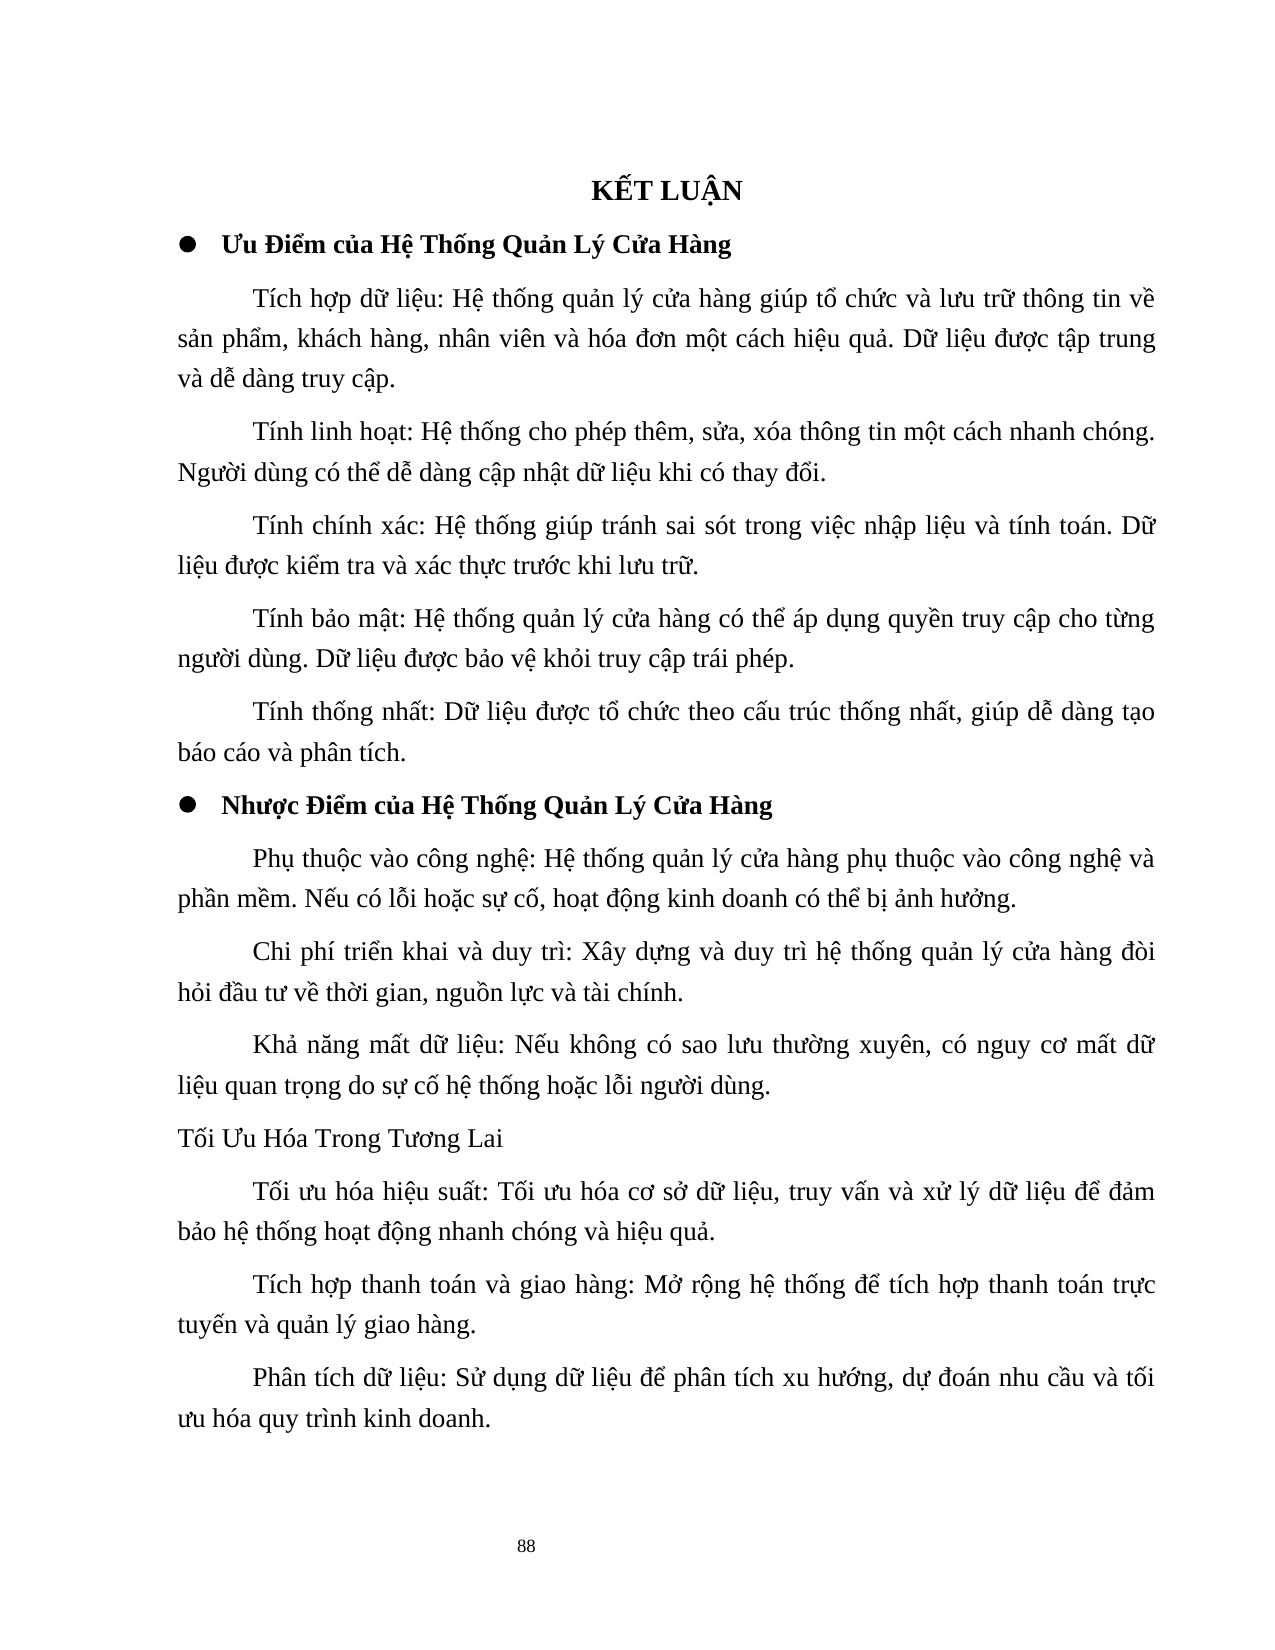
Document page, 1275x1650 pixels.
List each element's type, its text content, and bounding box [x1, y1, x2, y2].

text Tối Ưu Hóa Trong Tương Lai [177, 1122, 1157, 1153]
text Chi phí triển khai và duy trì: Xây dựng và duy trì hệ thống quản lý cửa hàng đòi hỏi đầu tư về thời gian, nguồn lực và tài chính. [177, 935, 1157, 1007]
text Tích hợp thanh toán và giao hàng: Mở rộng hệ thống để tích hợp thanh toán trực tuyến và quản lý giao hàng. [177, 1268, 1157, 1340]
text Phân tích dữ liệu: Sử dụng dữ liệu để phân tích xu hướng, dự đoán nhu cầu và tối ưu hóa quy trình kinh doanh. [177, 1362, 1157, 1433]
list Ưu Điểm của Hệ Thống Quản Lý Cửa Hàng [177, 229, 1157, 260]
subtitle KẾT LUẬN [177, 173, 1157, 206]
text Tích hợp dữ liệu: Hệ thống quản lý cửa hàng giúp tổ chức và lưu trữ thông tin về sản phẩm, khách hàng, nhân viên và hóa đơn một cách hiệu quả. Dữ liệu được tập trung và dễ dàng truy cập. [177, 282, 1157, 394]
text Khả năng mất dữ liệu: Nếu không có sao lưu thường xuyên, có nguy cơ mất dữ liệu quan trọng do sự cố hệ thống hoặc lỗi người dùng. [177, 1029, 1157, 1100]
list Nhược Điểm của Hệ Thống Quản Lý Cửa Hàng [177, 789, 1157, 820]
text Tính chính xác: Hệ thống giúp tránh sai sót trong việc nhập liệu và tính toán. Dữ liệu được kiểm tra và xác thực trước khi lưu trữ. [177, 509, 1157, 580]
text Tính thống nhất: Dữ liệu được tổ chức theo cấu trúc thống nhất, giúp dễ dàng tạo báo cáo và phân tích. [177, 696, 1157, 767]
text Tính linh hoạt: Hệ thống cho phép thêm, sửa, xóa thông tin một cách nhanh chóng. Người dùng có thể dễ dàng cập nhật dữ liệu khi có thay đổi. [177, 416, 1157, 487]
text Tính bảo mật: Hệ thống quản lý cửa hàng có thể áp dụng quyền truy cập cho từng người dùng. Dữ liệu được bảo vệ khỏi truy cập trái phép. [177, 602, 1157, 674]
text Phụ thuộc vào công nghệ: Hệ thống quản lý cửa hàng phụ thuộc vào công nghệ và phần mềm. Nếu có lỗi hoặc sự cố, hoạt động kinh doanh có thể bị ảnh hưởng. [177, 842, 1157, 913]
text Tối ưu hóa hiệu suất: Tối ưu hóa cơ sở dữ liệu, truy vấn và xử lý dữ liệu để đảm bảo hệ thống hoạt động nhanh chóng và hiệu quả. [177, 1175, 1157, 1246]
